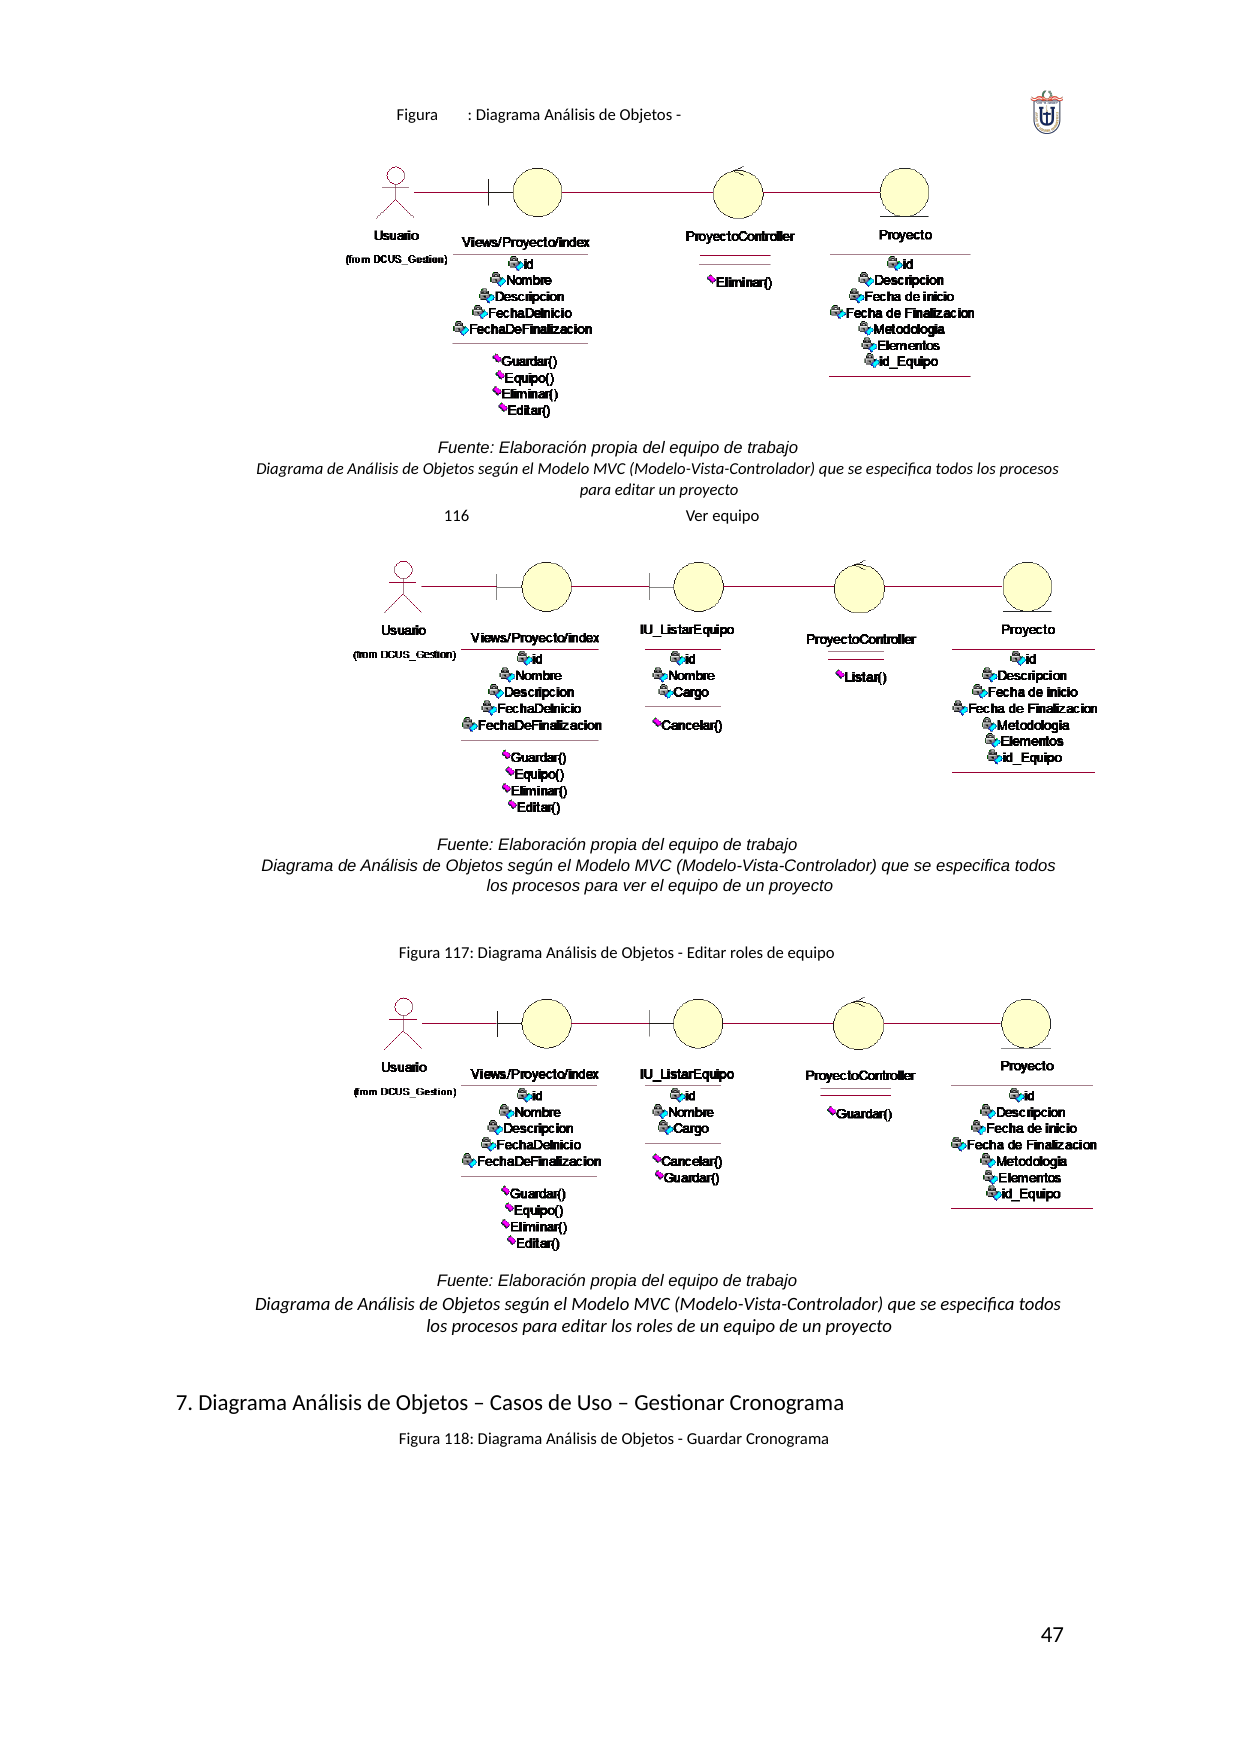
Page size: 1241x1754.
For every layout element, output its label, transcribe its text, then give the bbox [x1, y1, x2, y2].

text Fuente: Elaboración propia del equipo de trabajo [249, 835, 985, 854]
picture [1030, 90, 1063, 134]
text 7. Diagrama Análisis de Objetos – Casos de Uso – Gestionar Cronograma [176, 1388, 1088, 1416]
text Figura 118: Diagrama Análisis de Objetos - Guardar Cronograma [399, 1429, 1142, 1449]
picture [256, 151, 1013, 432]
text 116 Ver equipo [177, 505, 1142, 526]
picture [256, 982, 1142, 1265]
text Diagrama de Análisis de Objetos según el Modelo MVC (Modelo-Vista-Controlador) que se especifica todos los procesos para editar un proyecto [241, 458, 1076, 499]
text Diagrama de Análisis de Objetos según el Modelo MVC (Modelo-Vista-Controlador) que se especifica todos los procesos para ver el equipo de un proyecto [249, 856, 1069, 895]
text Diagrama de Análisis de Objetos según el Modelo MVC (Modelo-Vista-Controlador) que se especifica todos los procesos para editar los roles de un equipo de un proyecto [242, 1292, 1076, 1337]
picture [256, 545, 1142, 829]
text Fuente: Elaboración propia del equipo de trabajo [438, 437, 1142, 457]
text Fuente: Elaboración propia del equipo de trabajo [249, 1271, 985, 1290]
text Figura 117: Diagrama Análisis de Objetos - Editar roles de equipo [399, 942, 1142, 963]
